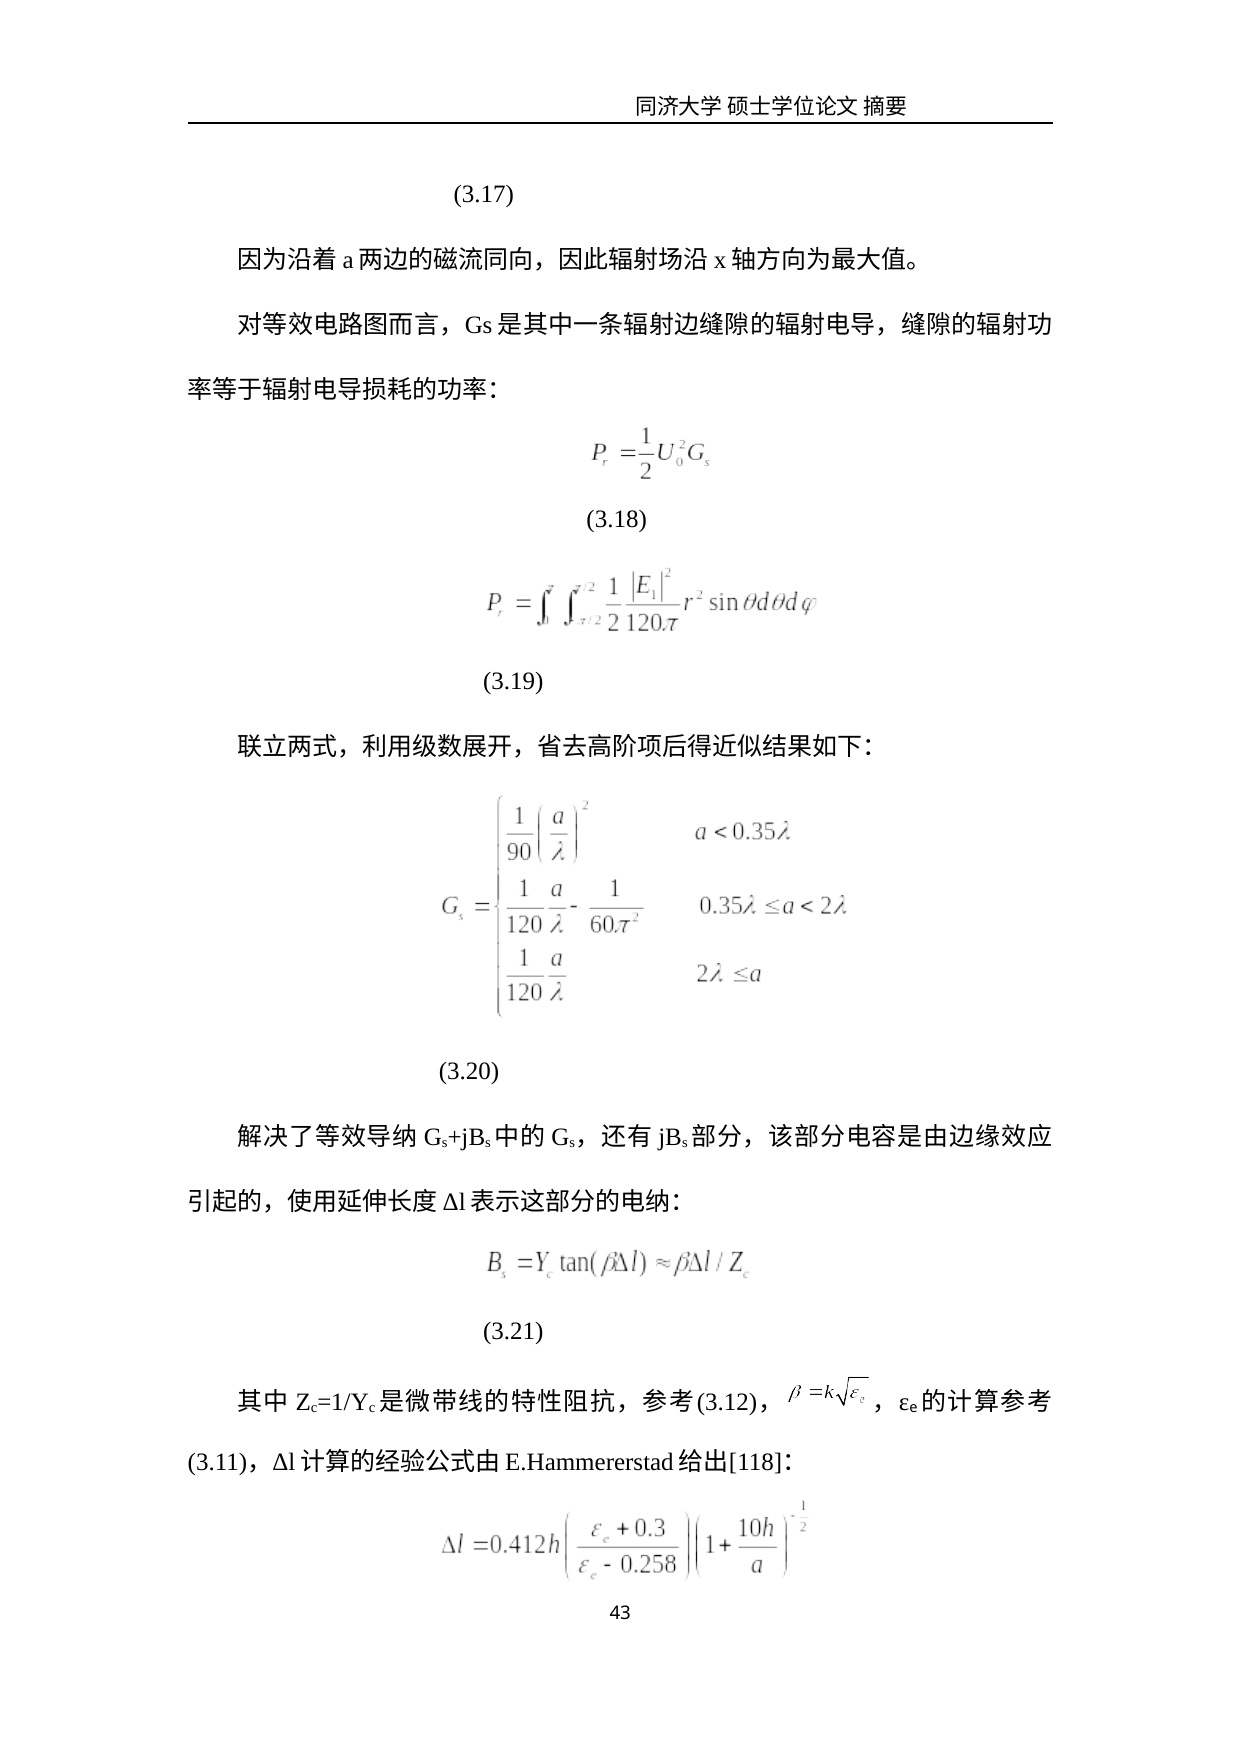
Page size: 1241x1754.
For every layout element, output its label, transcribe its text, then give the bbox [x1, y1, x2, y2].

text 对等效电路图而言，Gs是其中一条辐射边缝隙的辐射电导，缝隙的辐射功率等于辐射电导损耗的功率： [187, 290, 1053, 420]
text (3.17) [187, 160, 1053, 225]
text 因为沿着a两边的磁流同向，因此辐射场沿x轴方向为最大值。 [187, 225, 1053, 290]
text 联立两式，利用级数展开，省去高阶项后得近似结果如下： [187, 712, 1053, 777]
text (3.22) [187, 1492, 1053, 1590]
text (3.18) [187, 420, 1053, 550]
text 其中Zc=1/Yc是微带线的特性阻抗，参考(3.12)，，εe的计算参考(3.11)，Δl计算的经验公式由E.Hammererstad给出[118]： [187, 1362, 1053, 1492]
text (3.21) [187, 1232, 1053, 1362]
text (3.20) [187, 777, 1053, 1102]
text (3.19) [187, 550, 1053, 712]
text 解决了等效导纳Gs+jBs中的Gs，还有jBs部分，该部分电容是由边缘效应引起的，使用延伸长度Δl表示这部分的电纳： [187, 1102, 1053, 1232]
